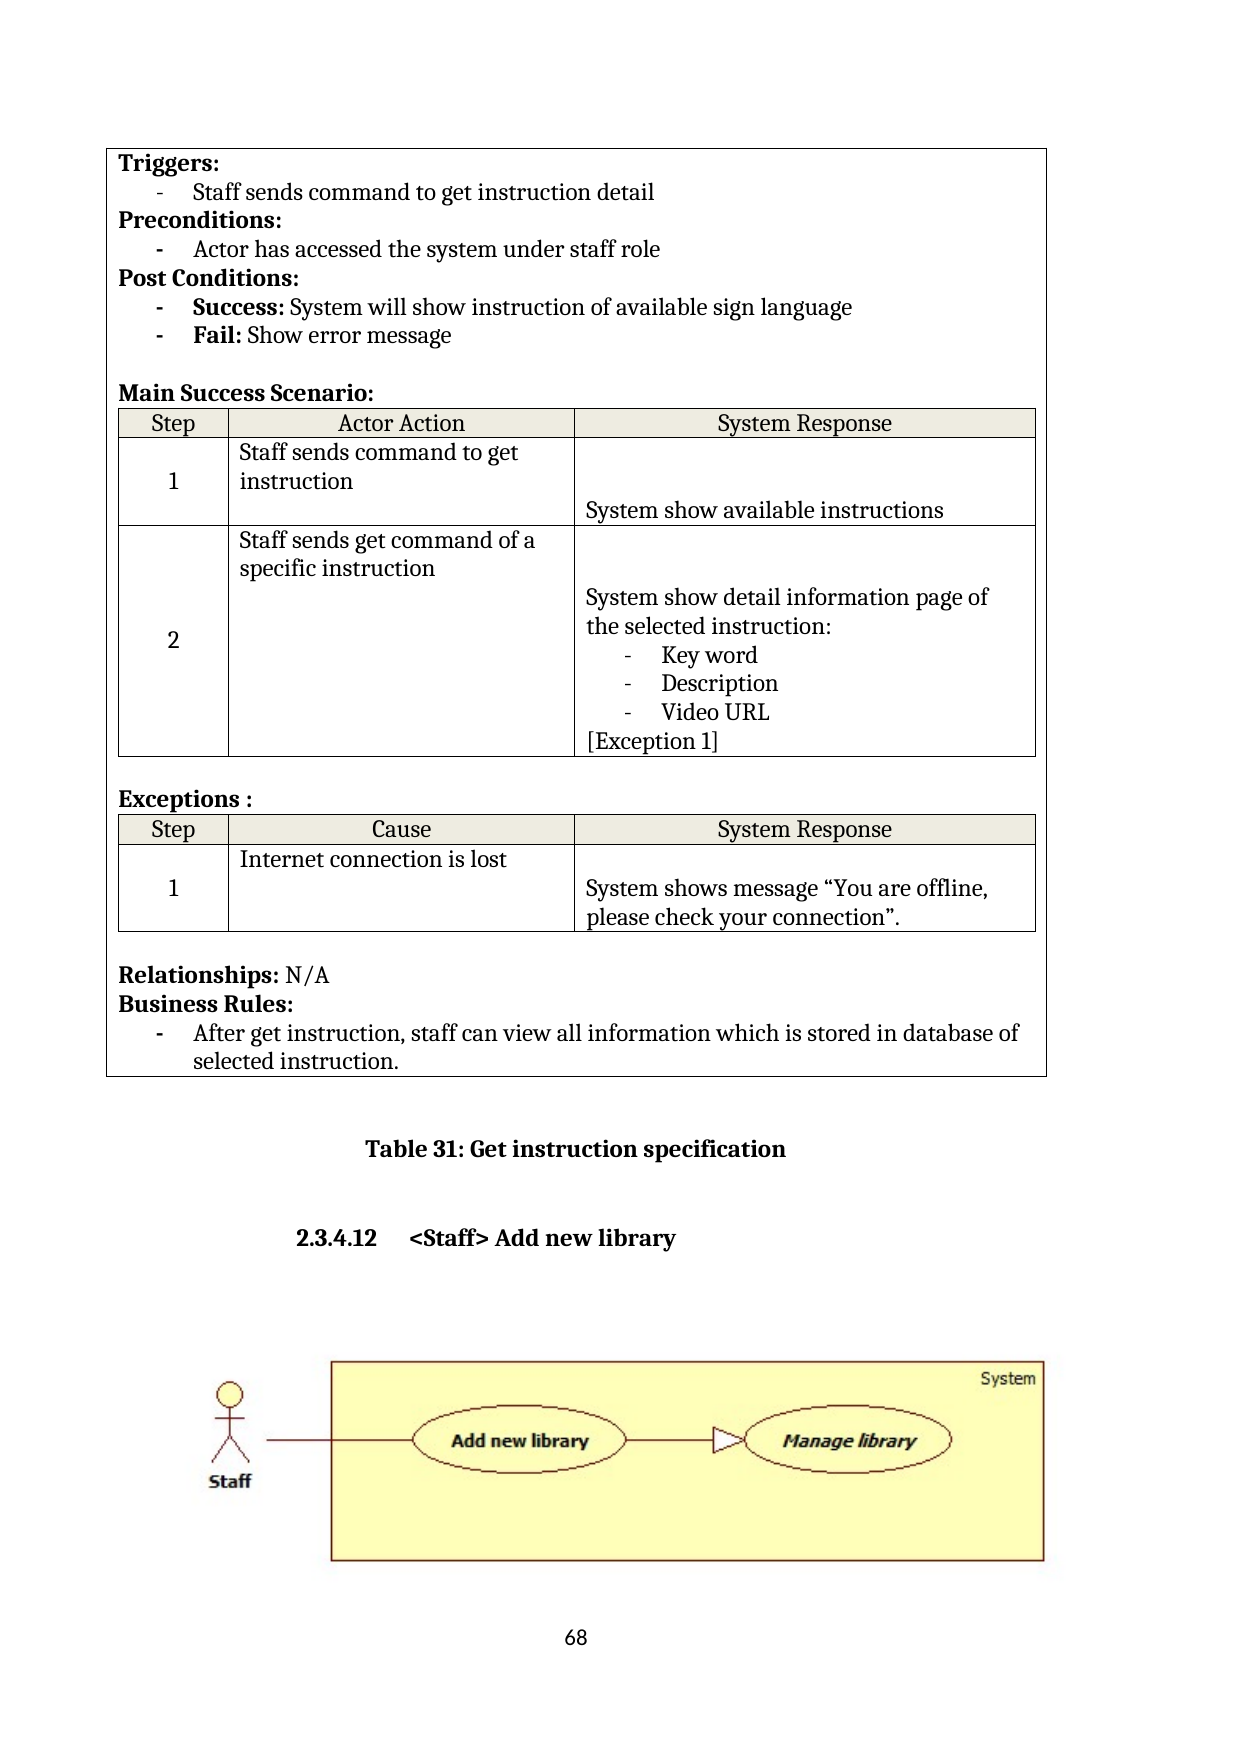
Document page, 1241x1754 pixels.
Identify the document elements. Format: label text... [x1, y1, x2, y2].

list Table 31: Get instruction specification [118, 1135, 1033, 1164]
picture [162, 1330, 1076, 1593]
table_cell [107, 149, 1046, 1076]
subtitle <Staff> Add new library [296, 1224, 1033, 1253]
